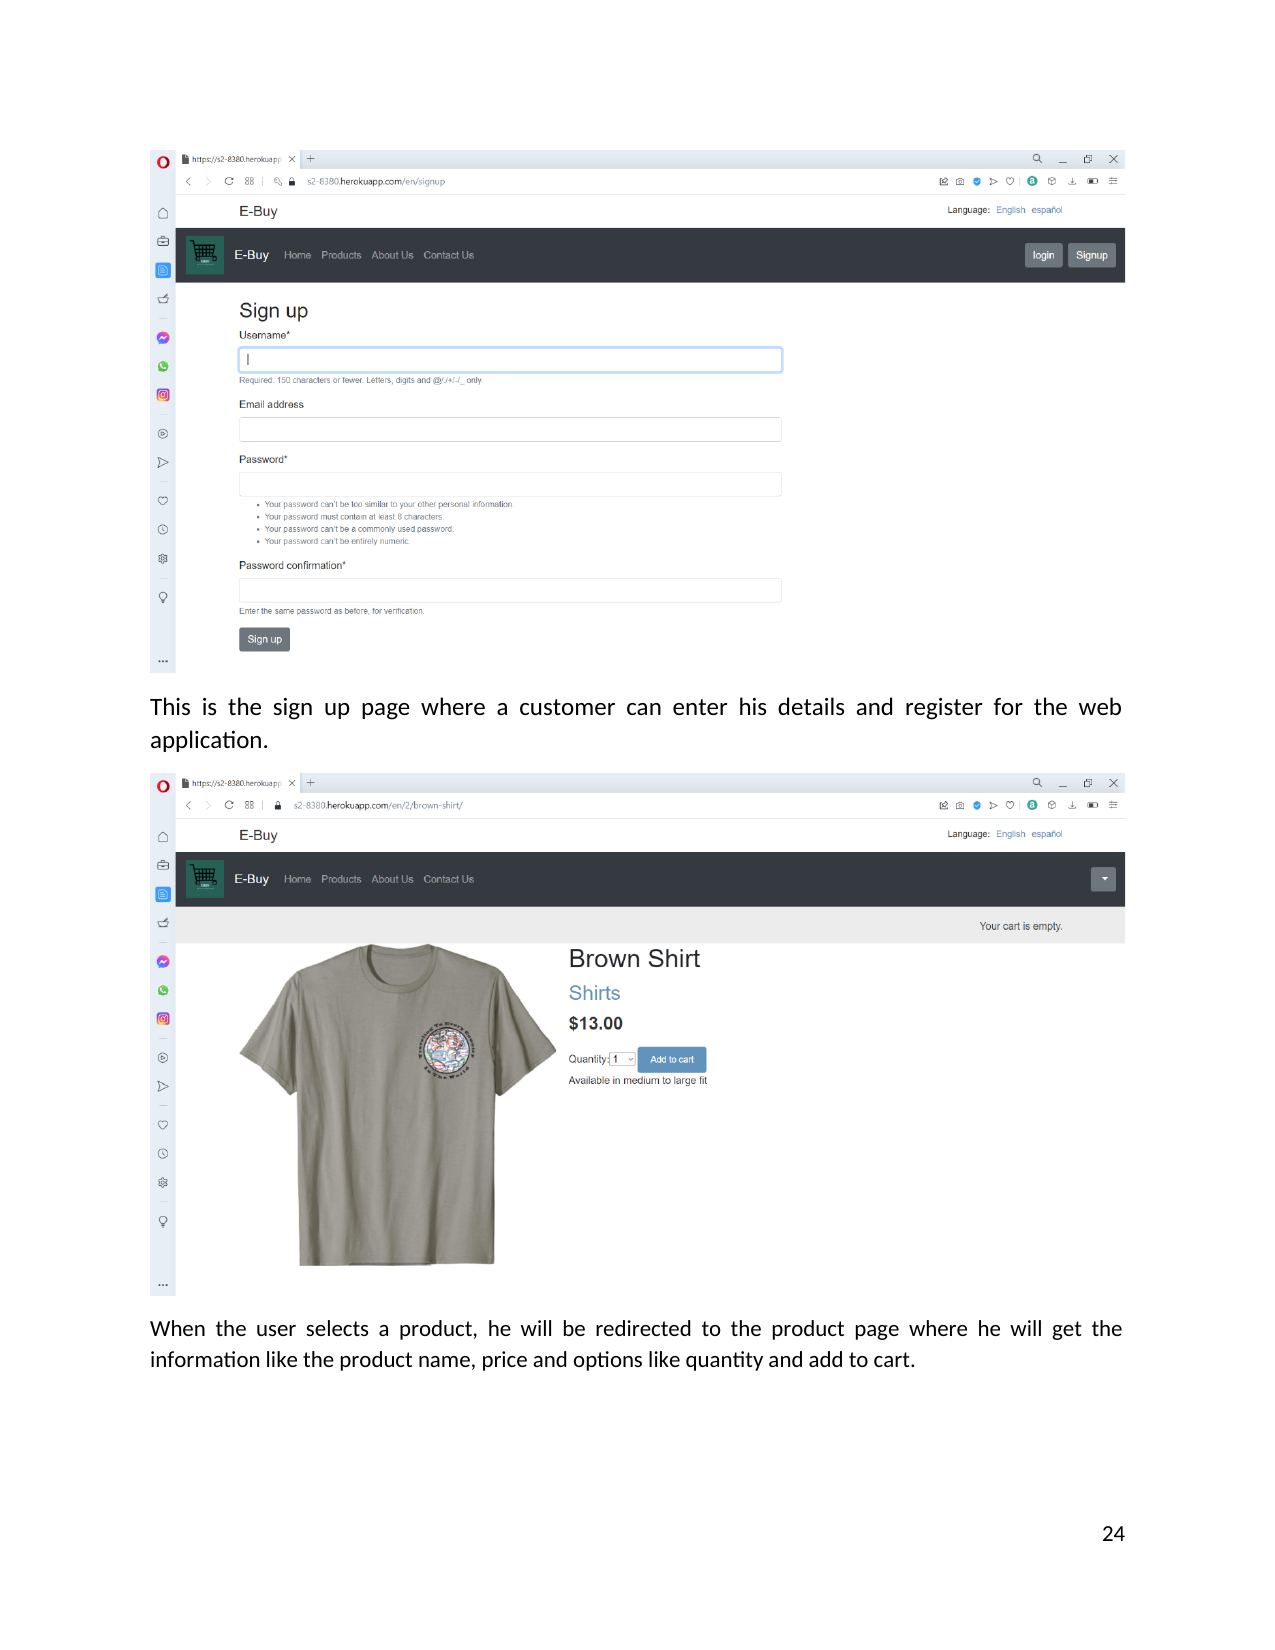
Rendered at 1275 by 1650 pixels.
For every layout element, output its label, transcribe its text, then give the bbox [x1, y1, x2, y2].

text When the user selects a product, he will be redirected to the product page where he will get the information like the product name, price and options like quantity and add to cart. [150, 1314, 1125, 1373]
picture [150, 773, 1125, 1296]
text This is the sign up page where a customer can enter his details and register for the web application. [150, 691, 1125, 755]
picture [150, 150, 1125, 673]
